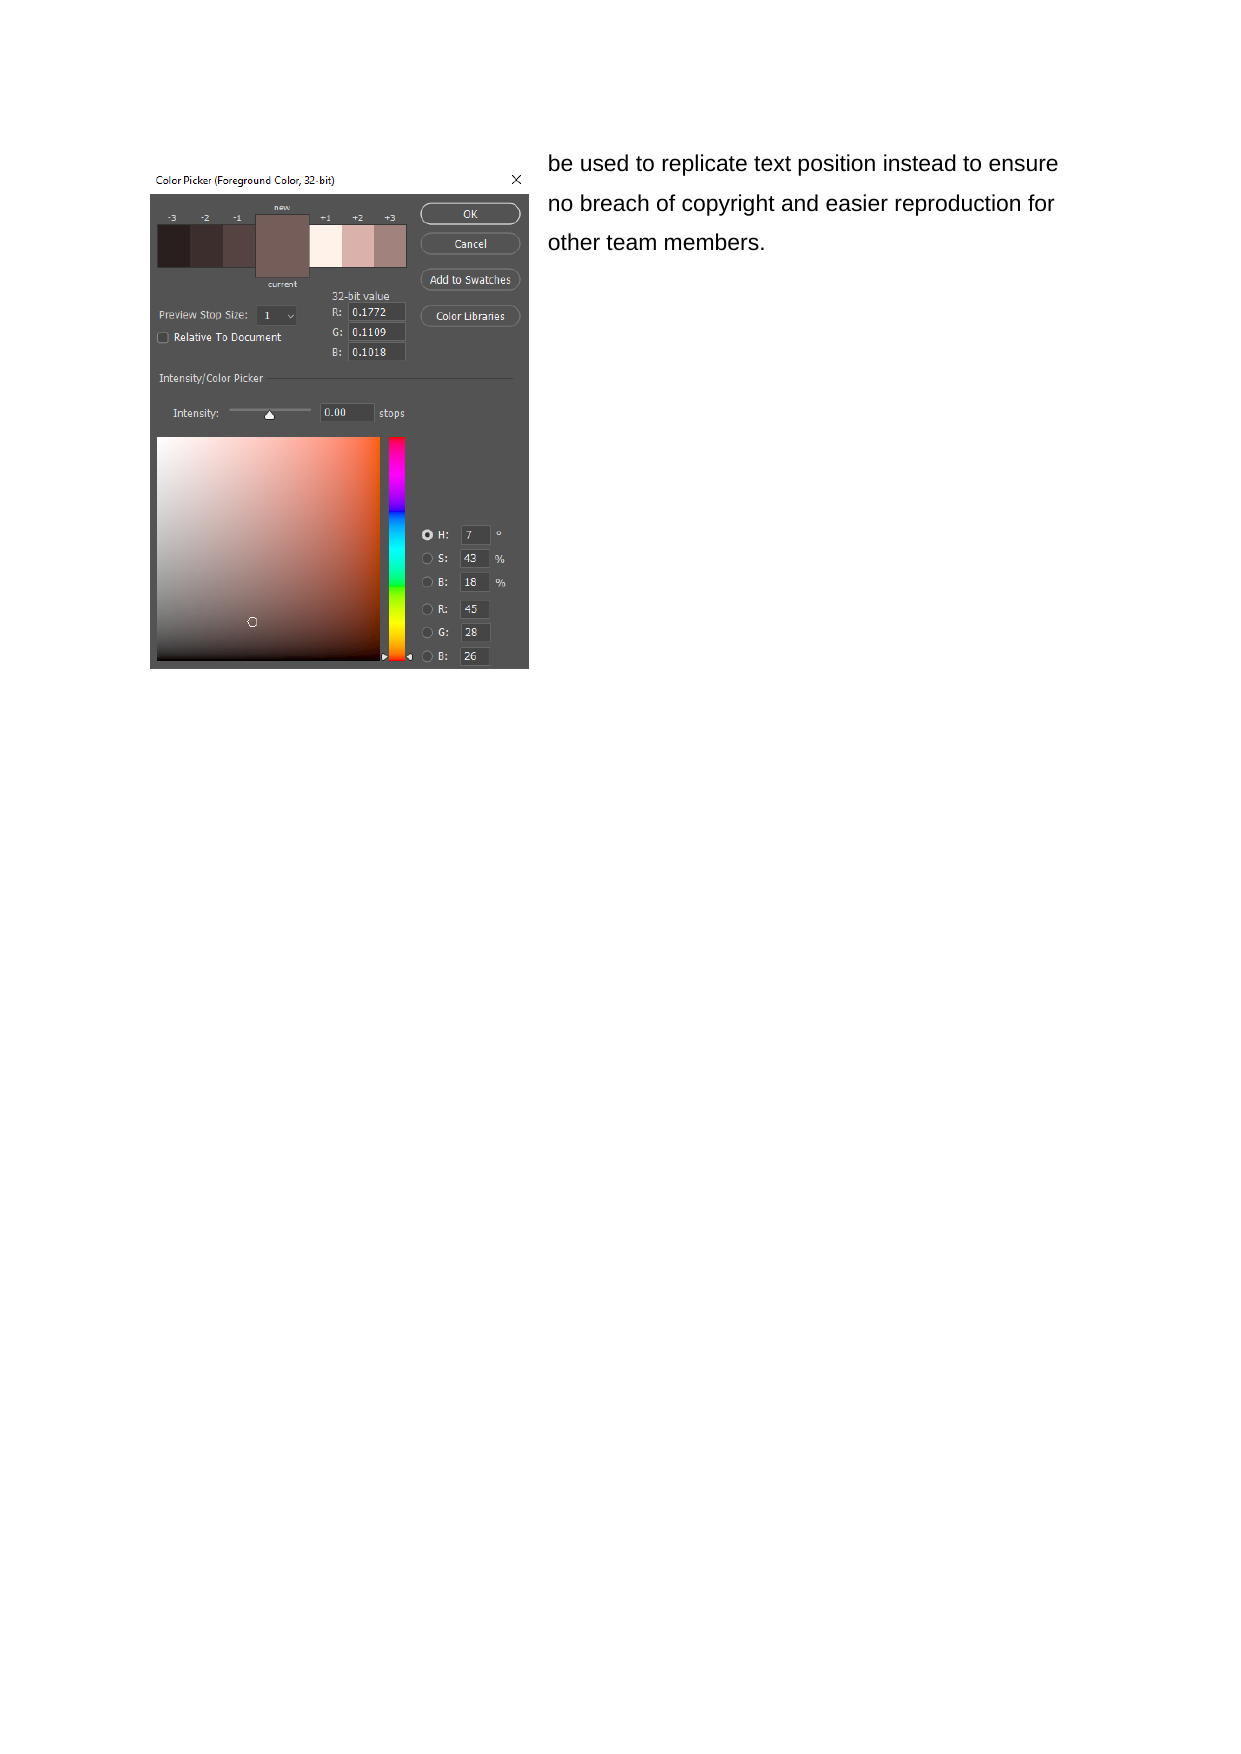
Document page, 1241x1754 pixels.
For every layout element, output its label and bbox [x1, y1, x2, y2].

picture [150, 168, 529, 669]
text [150, 150, 1090, 255]
